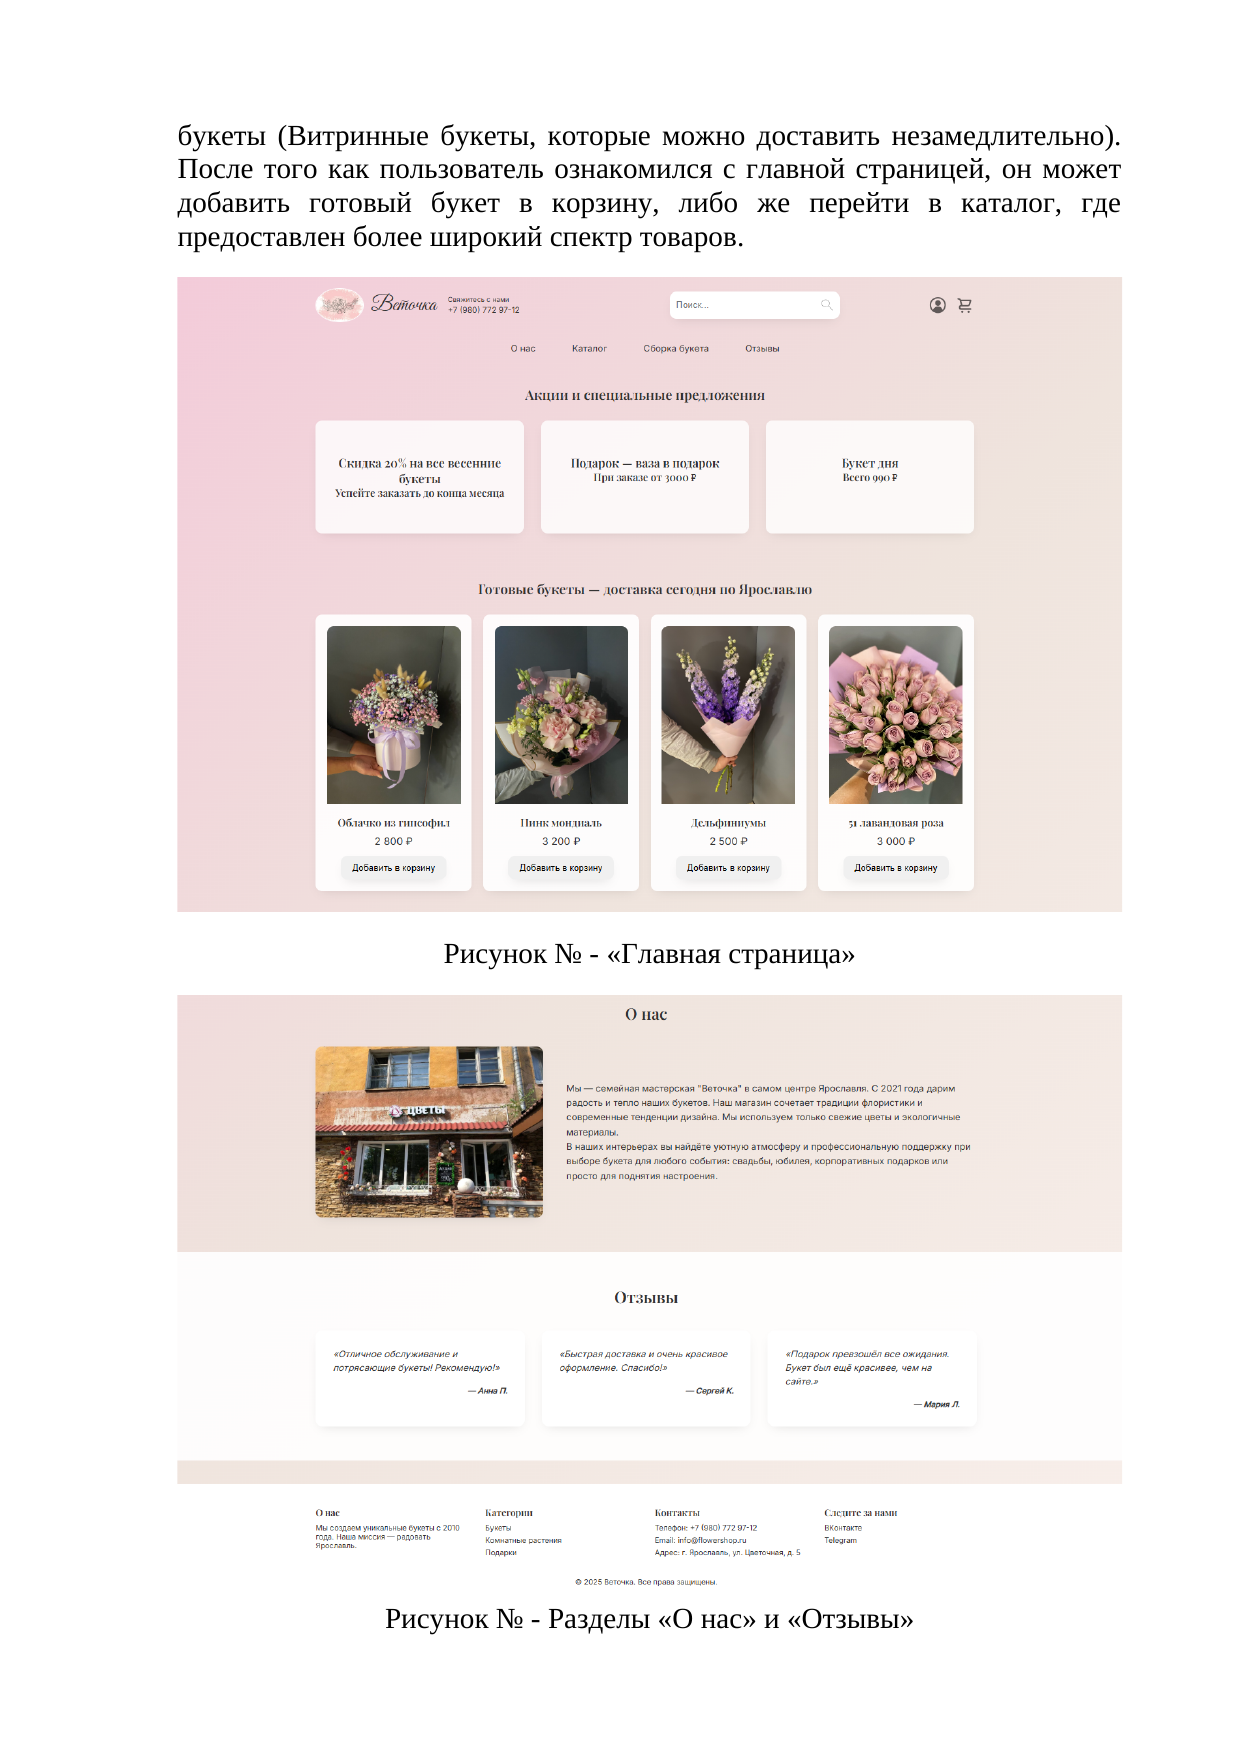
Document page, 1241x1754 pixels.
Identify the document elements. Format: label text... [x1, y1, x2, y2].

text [177, 118, 1122, 252]
text Рисунок № - «Главная страница» [177, 936, 1122, 970]
text Рисунок № - Разделы «О нас» и «Отзывы» [177, 1602, 1122, 1635]
picture [177, 277, 1123, 912]
picture [177, 995, 1123, 1602]
